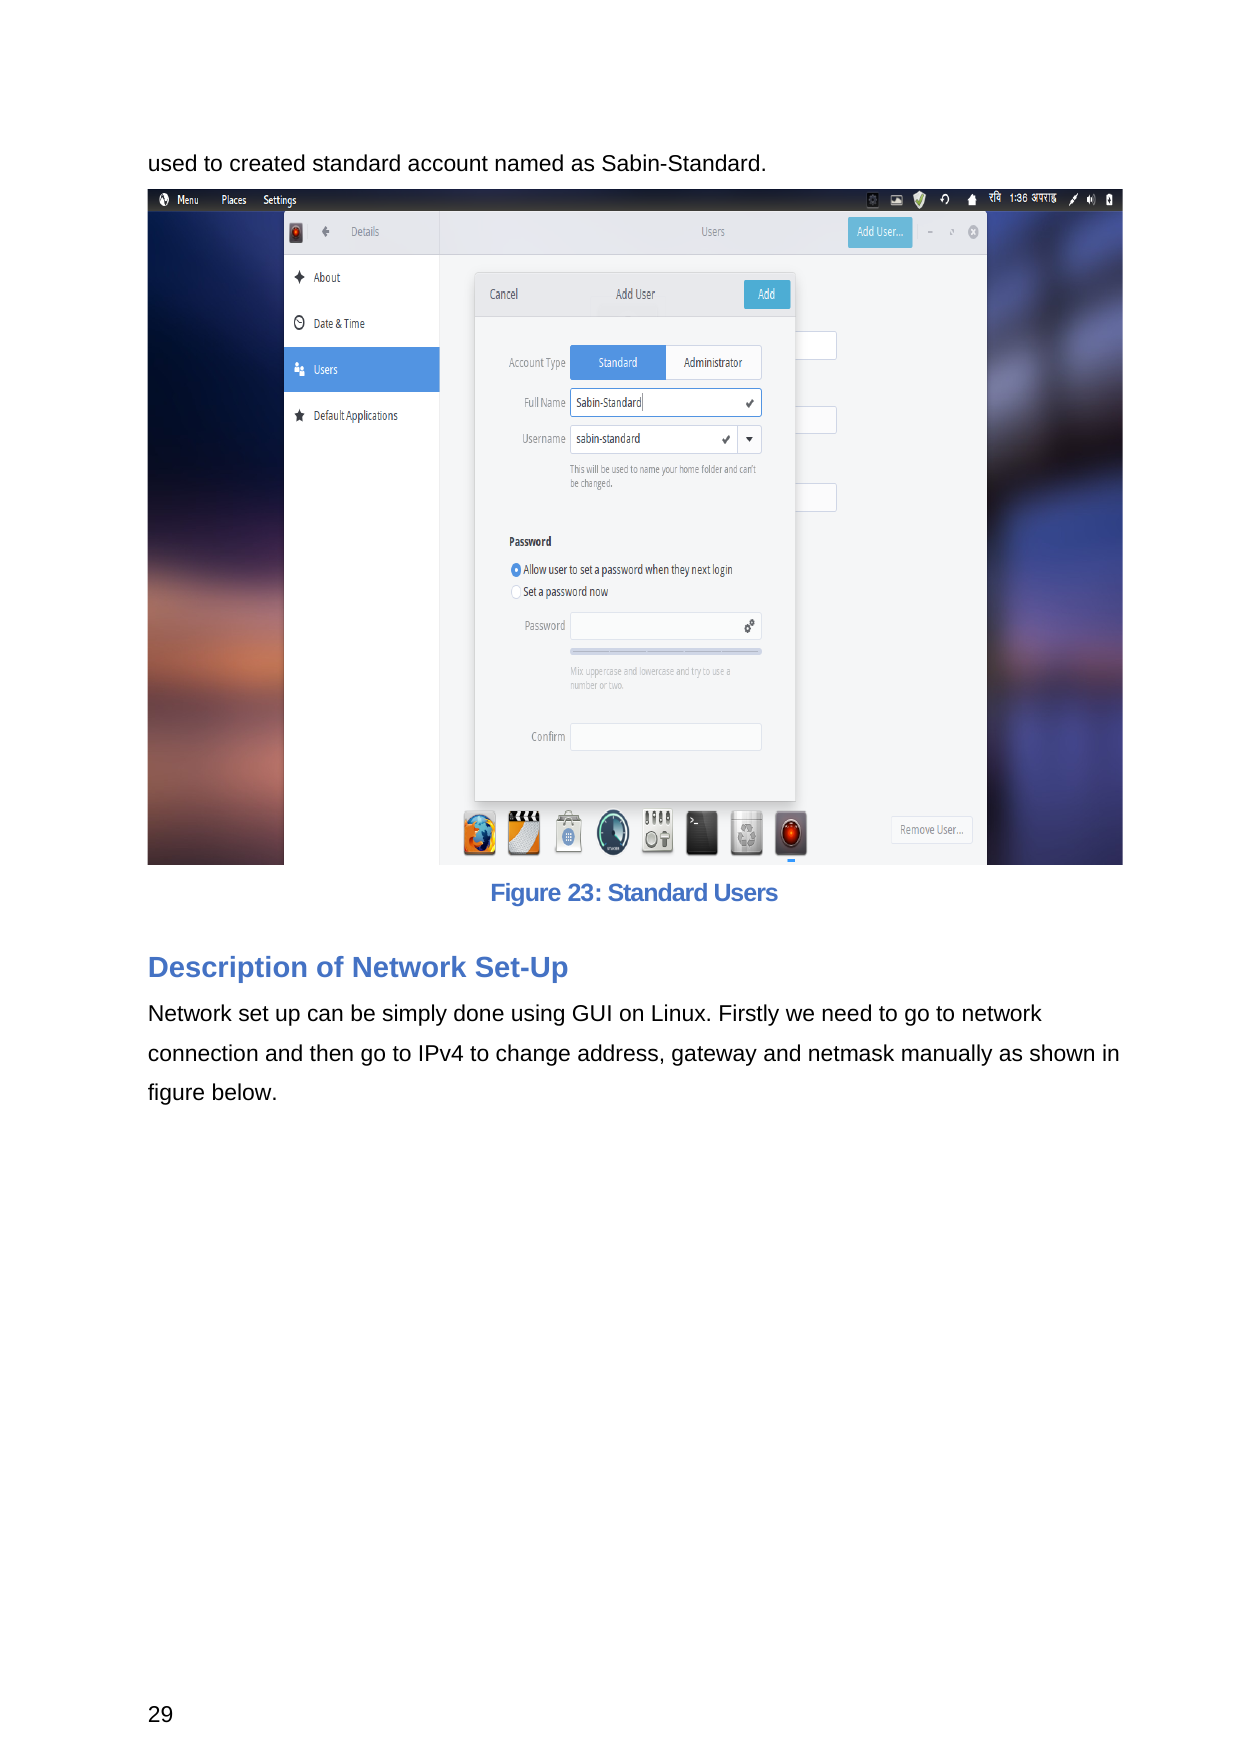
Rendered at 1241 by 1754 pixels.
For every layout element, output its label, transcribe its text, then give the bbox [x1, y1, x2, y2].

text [148, 150, 1122, 189]
subtitle Description of Network Set-Up [148, 950, 1122, 983]
picture [147, 189, 1123, 865]
text Network set up can be simply done using GUI on Linux. Firstly we need to go to network connection and then go to IPv4 to change address, gateway and netmask manually as shown in figure below. [148, 1000, 1122, 1106]
